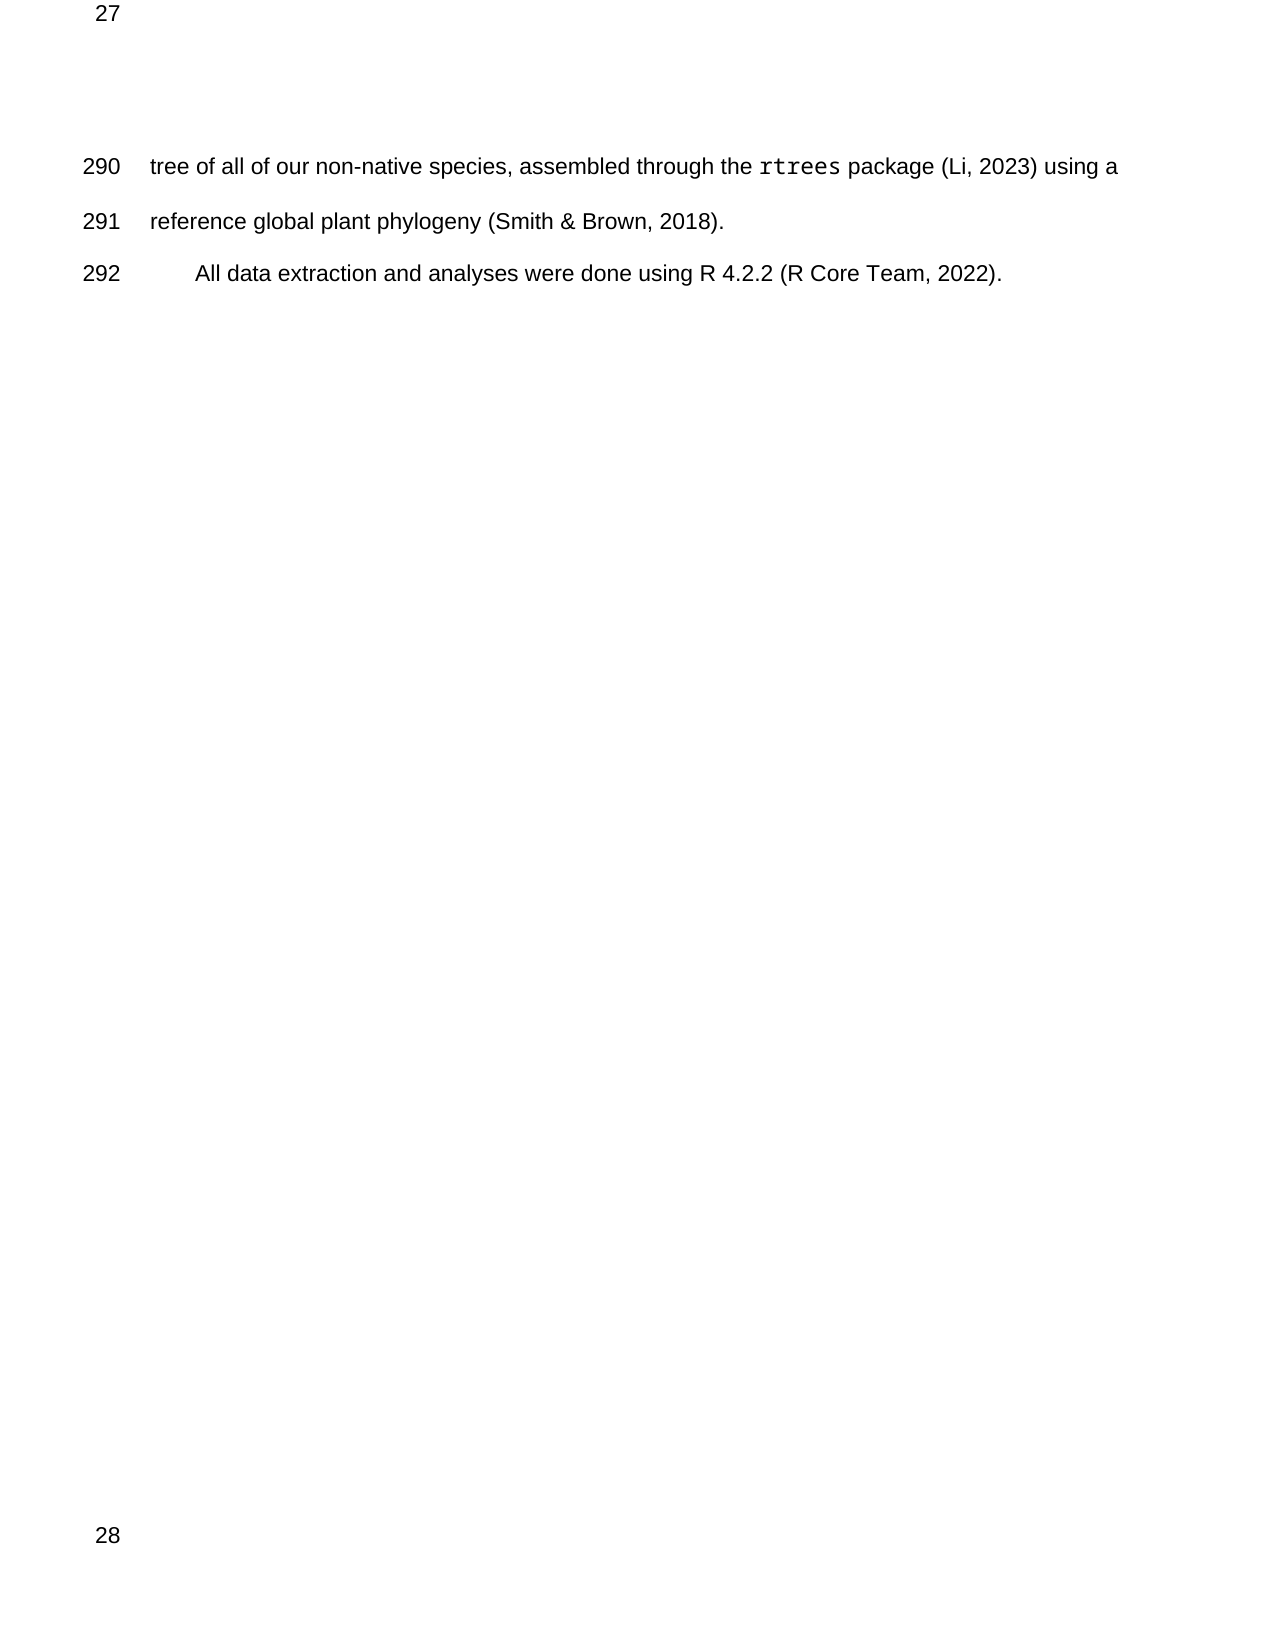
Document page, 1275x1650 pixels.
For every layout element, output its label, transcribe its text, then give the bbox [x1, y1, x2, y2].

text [150, 150, 1125, 234]
text All data extraction and analyses were done using R 4.2.2 (R Core Team, 2022). [150, 260, 1125, 287]
